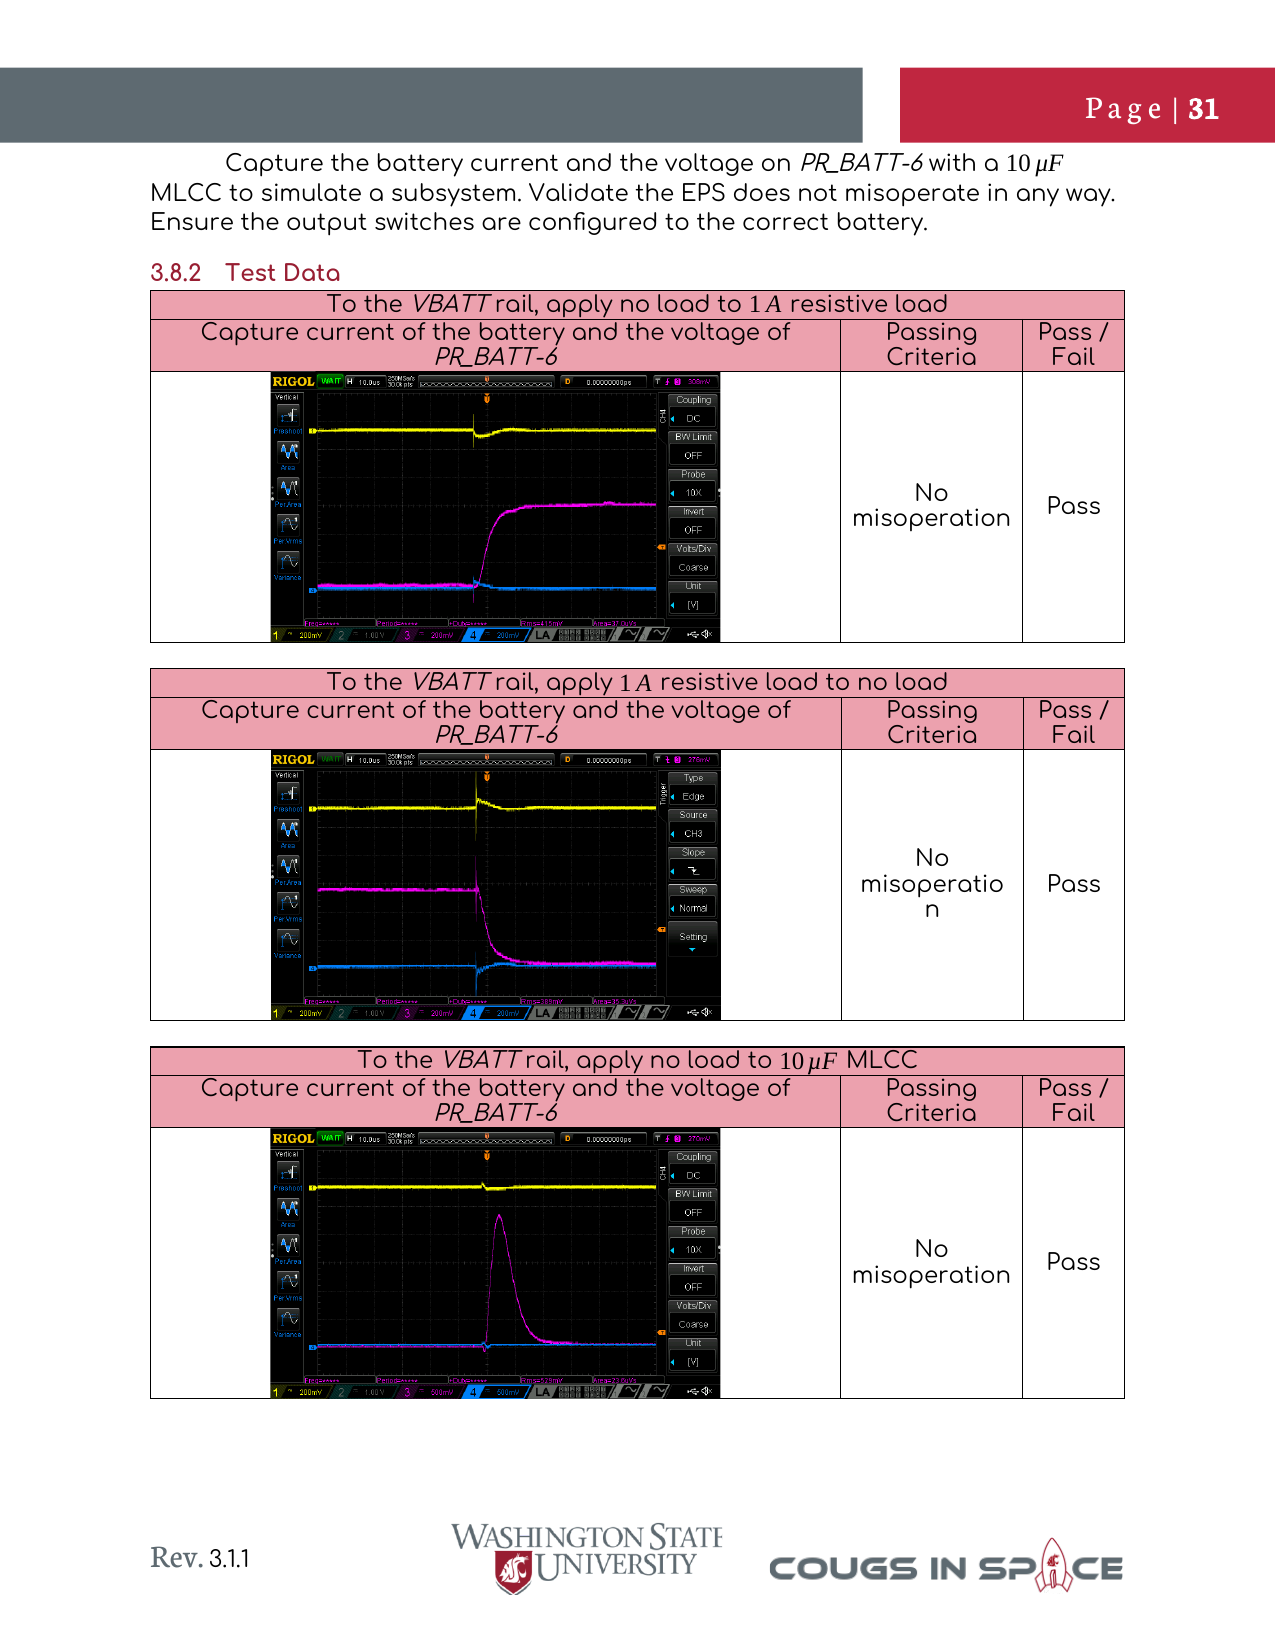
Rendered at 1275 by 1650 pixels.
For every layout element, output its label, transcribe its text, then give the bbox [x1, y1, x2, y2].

picture [270, 1128, 721, 1399]
table_cell Passing Criteria [841, 1076, 1022, 1127]
table_cell No misoperation [842, 750, 1023, 1020]
table_cell Pass [1024, 750, 1124, 1020]
table_cell No misoperation [841, 1128, 1022, 1398]
picture [270, 371, 721, 642]
table_cell [151, 372, 270, 642]
table_cell [151, 1128, 270, 1398]
picture [450, 1522, 723, 1595]
subtitle Test Data [150, 261, 1125, 286]
picture [769, 1537, 1123, 1594]
table_cell Pass [1023, 1128, 1124, 1398]
table_header To the VBATT rail, apply no load to MLCC [151, 1048, 1124, 1075]
picture [271, 750, 721, 1020]
text Capture the battery current and the voltage on PR_BATT-6 with a MLCC to simulate a subsystem. Validate the EPS does not misoperate in any way. Ensure the output switches are configured to the correct battery. [150, 150, 1125, 236]
table_header To the VBATT rail, apply resistive load to no load [151, 669, 1124, 697]
table_cell [721, 372, 840, 642]
table_cell Capture current of the battery and the voltage of PR_BATT-6 [151, 320, 840, 371]
table_cell Capture current of the battery and the voltage of PR_BATT-6 [151, 698, 841, 749]
table_cell Pass / Fail [1023, 1076, 1124, 1127]
table_cell [721, 750, 841, 1020]
table_cell Passing Criteria [841, 320, 1022, 371]
table_cell Pass [1023, 372, 1124, 642]
table_cell Pass / Fail [1024, 698, 1124, 749]
table_cell Passing Criteria [842, 698, 1023, 749]
table_cell Capture current of the battery and the voltage of PR_BATT-6 [151, 1076, 840, 1127]
table_cell [721, 1128, 840, 1398]
table_cell Pass / Fail [1023, 320, 1124, 371]
table_cell [151, 750, 271, 1020]
table_cell No misoperation [841, 372, 1022, 642]
table_header To the VBATT rail, apply no load to resistive load [151, 291, 1124, 319]
